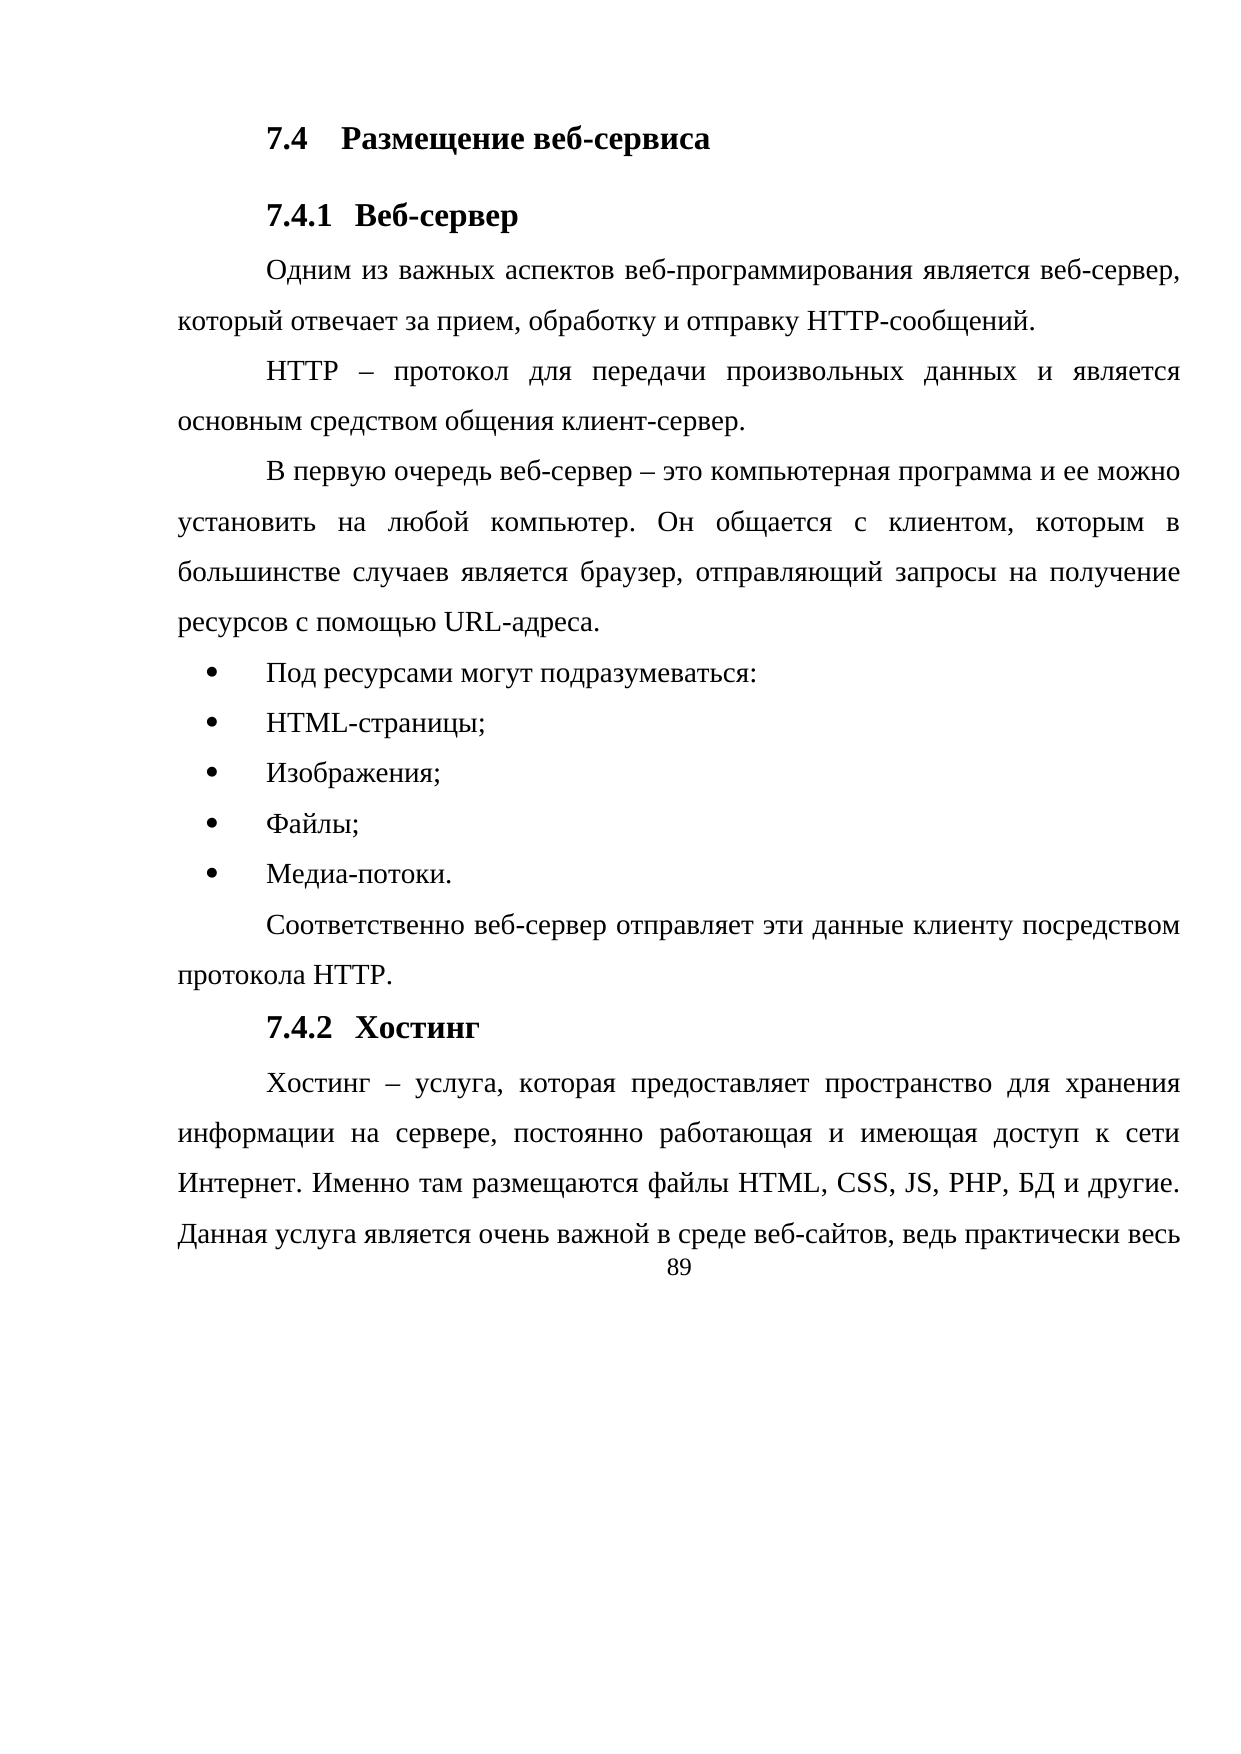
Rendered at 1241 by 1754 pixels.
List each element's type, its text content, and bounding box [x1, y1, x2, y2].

text Размещение веб-сервиса [266, 118, 1181, 156]
text HTTP – протокол для передачи произвольных данных и является основным средством общения клиент-сервер. [177, 353, 1181, 437]
text Под ресурсами могут подразумеваться: [207, 655, 1181, 688]
text В первую очередь веб-сервер – это компьютерная программа и ее можно установить на любой компьютер. Он общается с клиентом, которым в большинстве случаев является браузер, отправляющий запросы на получение ресурсов с помощью URL-адреса. [177, 453, 1181, 638]
text Медиа-потоки. [207, 856, 1181, 890]
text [177, 1065, 1181, 1249]
text Изображения; [207, 756, 1181, 789]
list Веб-сервер [266, 195, 1181, 233]
list Хостинг [266, 1007, 1181, 1046]
text HTML-страницы; [207, 705, 1181, 739]
text Одним из важных аспектов веб-программирования является веб-сервер, который отвечает за прием, обработку и отправку HTTP-сообщений. [177, 252, 1181, 336]
text Соответственно веб-сервер отправляет эти данные клиенту посредством протокола HTTP. [177, 907, 1181, 991]
text Файлы; [207, 806, 1181, 840]
